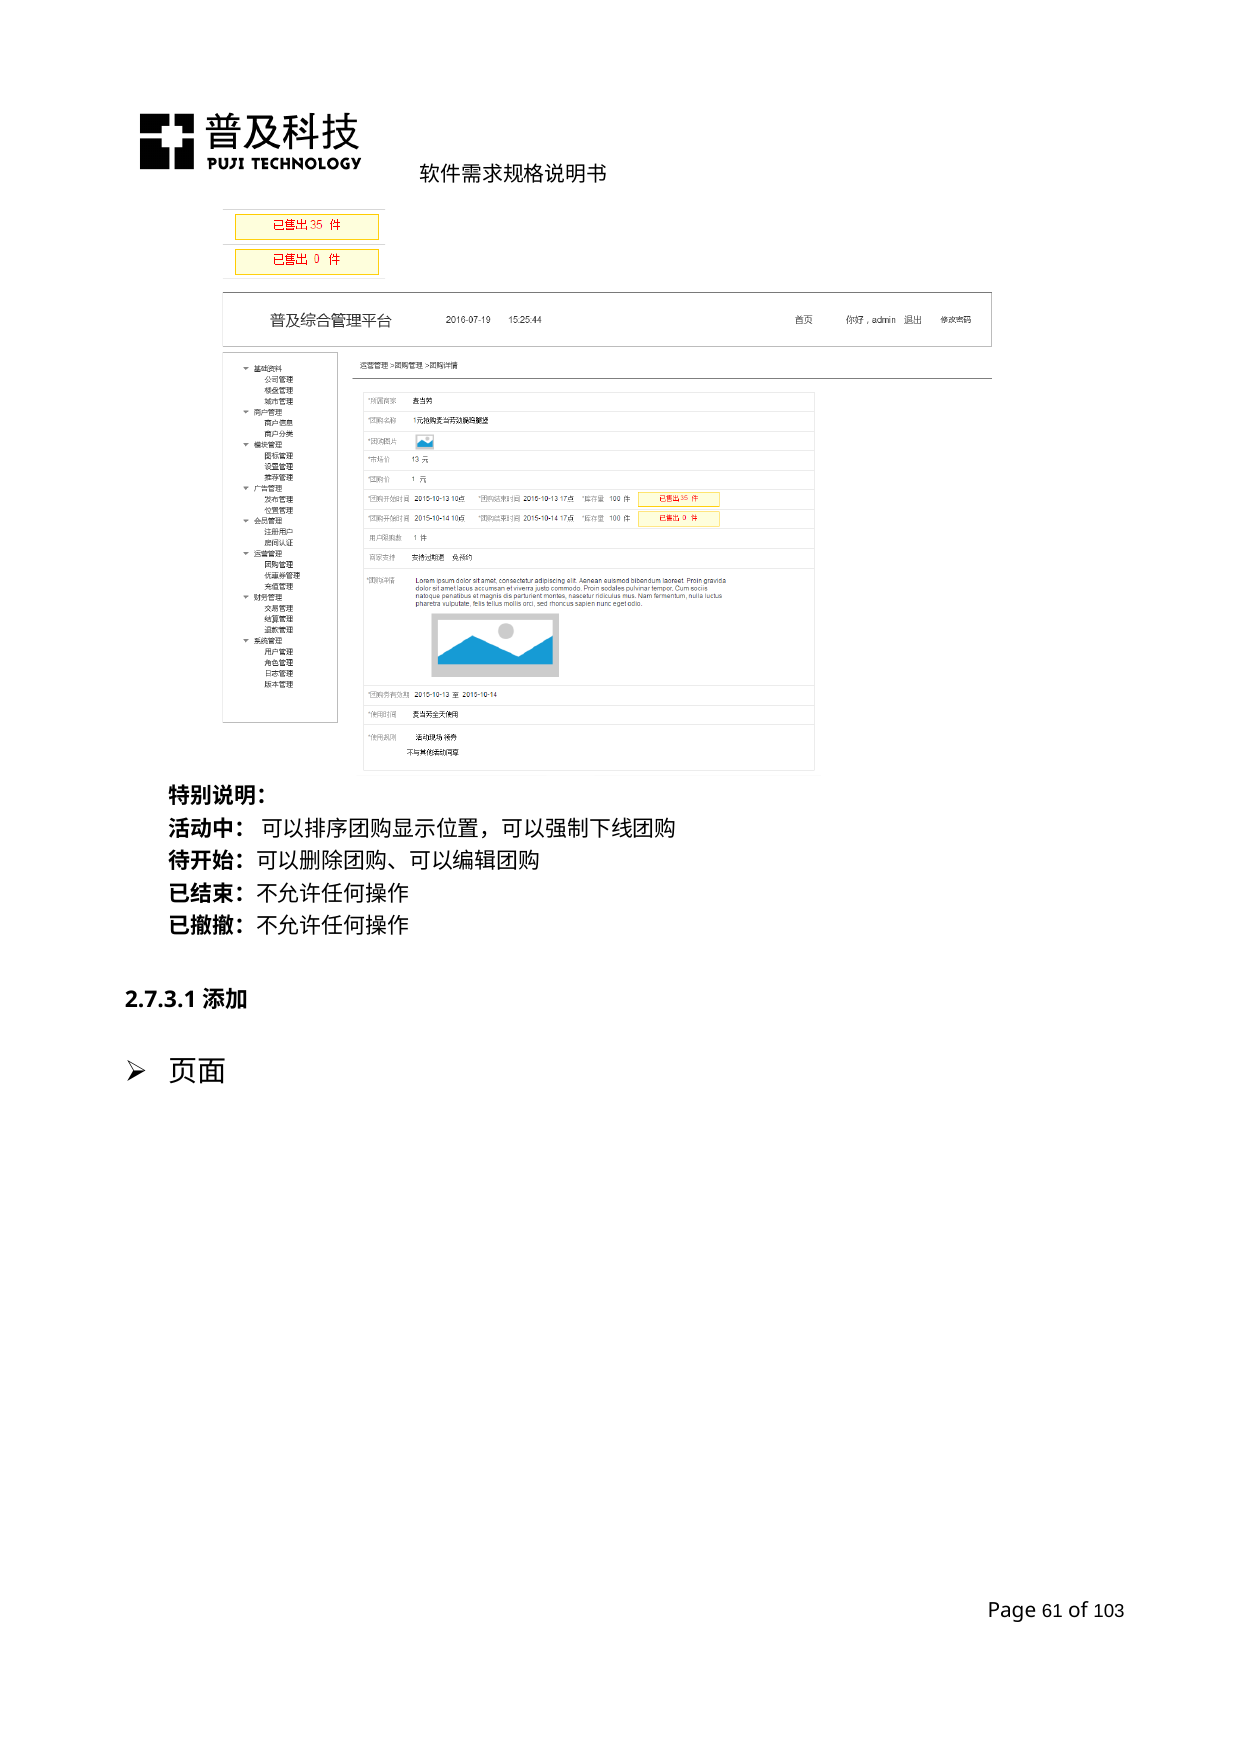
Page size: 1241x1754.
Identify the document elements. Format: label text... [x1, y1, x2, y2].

list 已撤撤：不允许任何操作 [168, 908, 1113, 940]
subtitle 添加 [124, 965, 1113, 1030]
picture [222, 204, 386, 279]
picture [124, 103, 366, 182]
list 活动中： 可以排序团购显示位置，可以强制下线团购 [168, 810, 1113, 843]
picture [222, 292, 992, 776]
list 待开始：可以删除团购、可以编辑团购 [168, 843, 1113, 875]
list 页面 [124, 1036, 1113, 1101]
list 特别说明： [168, 778, 1113, 810]
list 已结束：不允许任何操作 [168, 875, 1113, 908]
